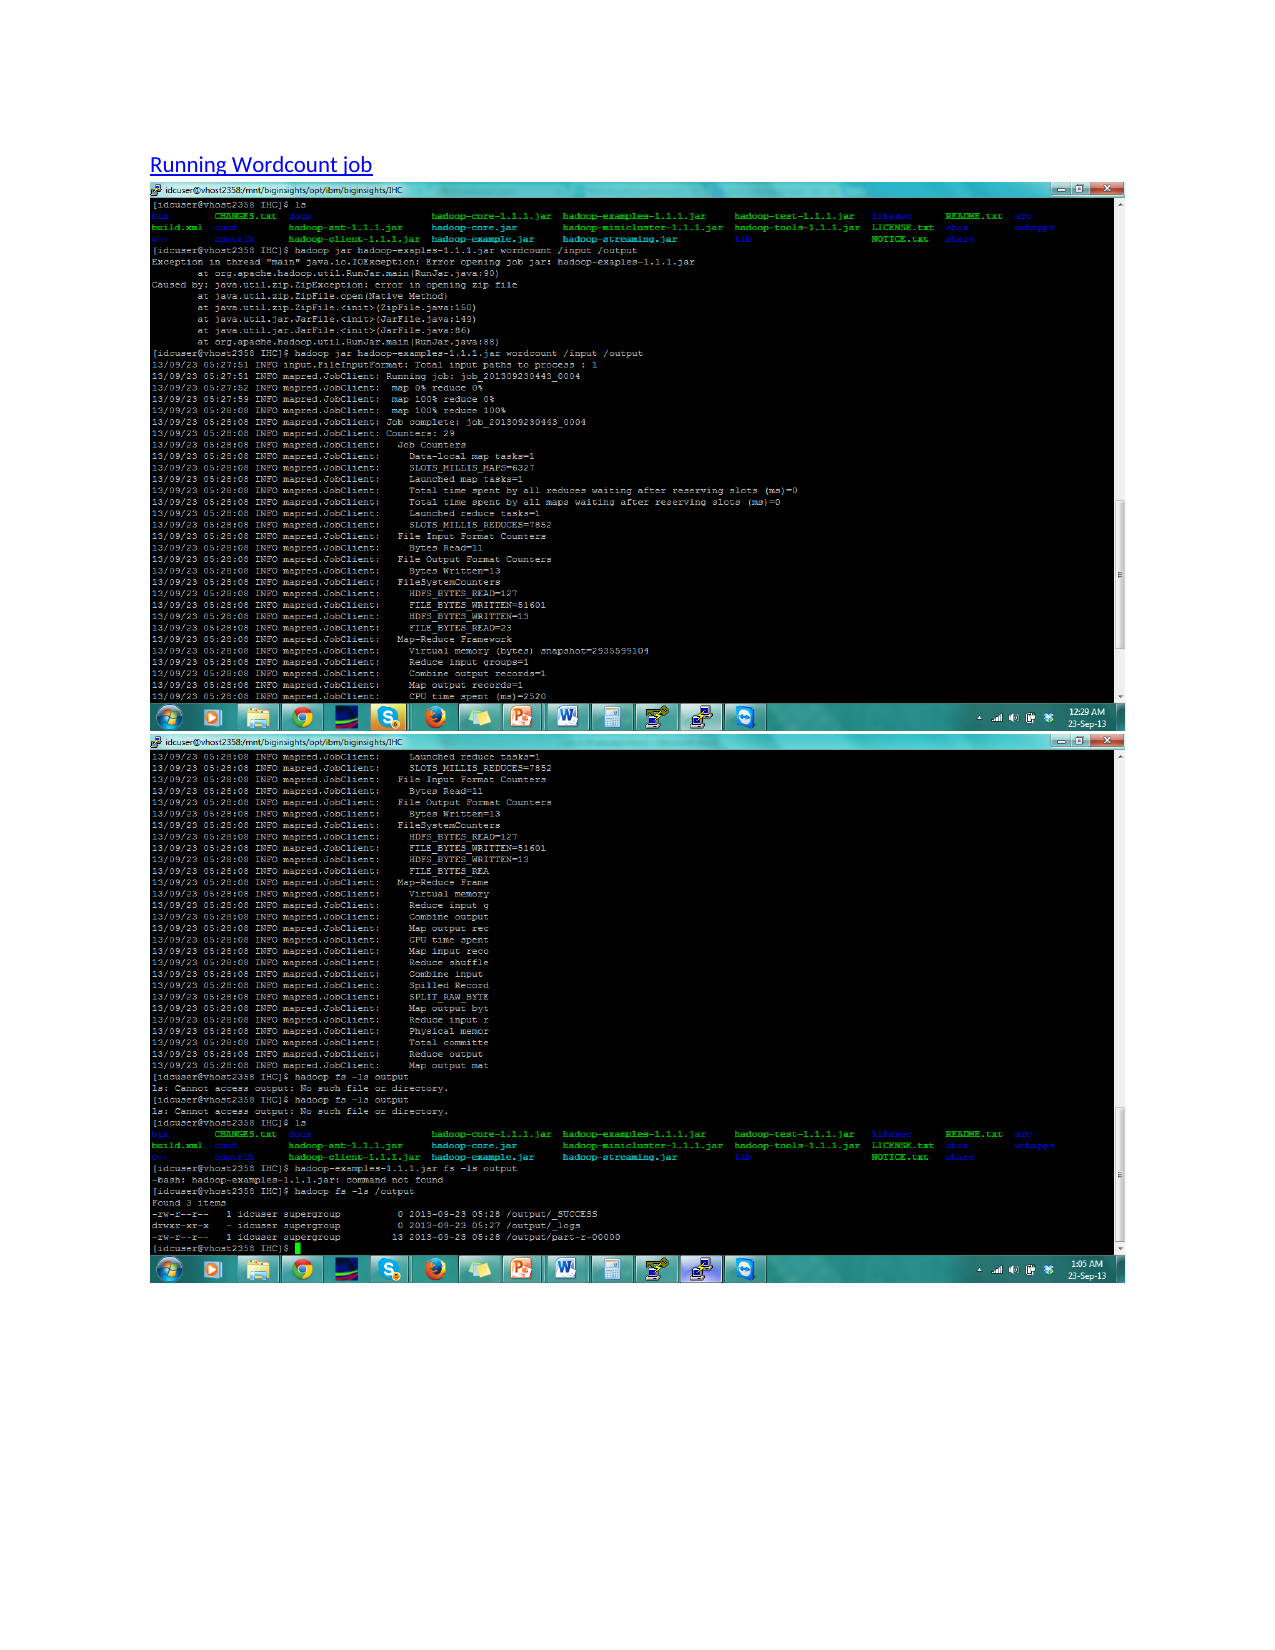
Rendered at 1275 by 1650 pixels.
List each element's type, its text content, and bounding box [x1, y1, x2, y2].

picture [150, 182, 1125, 731]
text Running Wordcount job [150, 150, 1125, 182]
picture [150, 734, 1125, 1283]
